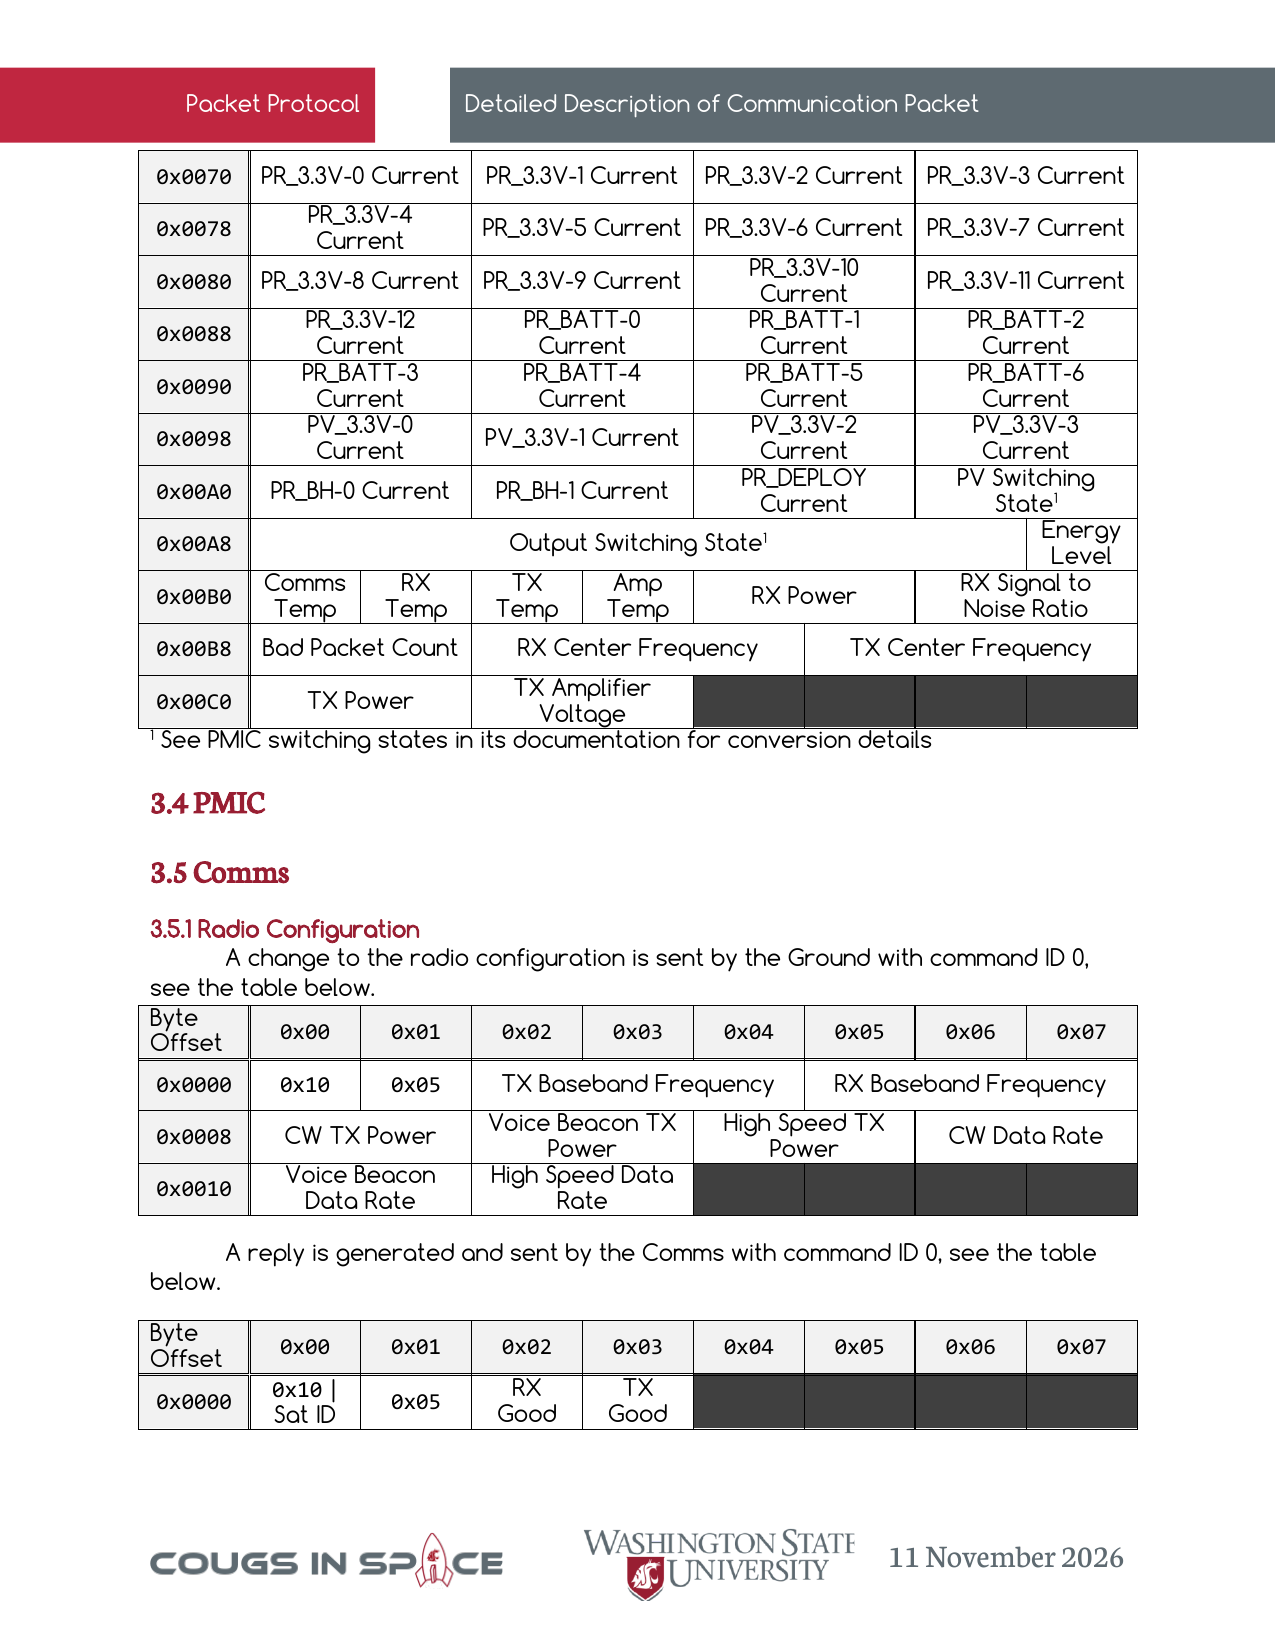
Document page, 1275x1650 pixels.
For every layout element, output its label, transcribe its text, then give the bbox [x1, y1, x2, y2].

table_cell PR_BATT-4 Current [472, 361, 693, 412]
table_cell [916, 676, 1026, 727]
table_cell PR_BATT-2 Current [916, 309, 1137, 360]
table_cell 0x00B8 [139, 624, 248, 675]
table_header 0x02 [472, 1321, 582, 1373]
table_cell PR_3.3V-3 Current [916, 151, 1137, 202]
table_cell PR_BH-0 Current [251, 466, 471, 517]
table_cell [805, 1164, 914, 1215]
table_cell RX Baseband Frequency [805, 1061, 1137, 1110]
table_cell RX Signal to Noise Ratio [916, 571, 1137, 622]
table_cell 0x0010 [139, 1164, 248, 1215]
table_cell PV_3.3V-2 Current [694, 414, 914, 465]
table_cell 0x0098 [139, 414, 248, 465]
picture [582, 1528, 854, 1601]
table_cell Bad Packet Count [251, 624, 471, 675]
table_cell Amp Temp [583, 571, 693, 622]
table_cell Output Switching State1 [251, 519, 1026, 570]
table_cell TX Baseband Frequency [472, 1061, 804, 1110]
table_cell PR_3.3V-1 Current [472, 151, 693, 202]
table_cell [916, 1376, 1026, 1428]
table_cell Voice Beacon Data Rate [251, 1164, 471, 1215]
text 1 See PMIC switching states in its documentation for conversion details [150, 729, 1125, 754]
table_header 0x01 [361, 1321, 471, 1373]
table_header Byte Offset [139, 1006, 248, 1057]
table_cell TX Power [251, 676, 471, 727]
table_header 0x05 [805, 1321, 914, 1373]
table_cell PR_BATT-6 Current [916, 361, 1137, 412]
table_header 0x01 [361, 1006, 471, 1057]
table_header 0x00 [251, 1321, 360, 1373]
table_cell 0x0000 [139, 1061, 248, 1110]
table_cell [1027, 1164, 1137, 1215]
table_cell PR_3.3V-0 Current [251, 151, 471, 202]
table_cell PV_3.3V-0 Current [251, 414, 471, 465]
table_cell CW TX Power [251, 1111, 471, 1162]
table_cell PV Switching State1 [916, 466, 1137, 517]
table_cell PR_BATT-5 Current [694, 361, 914, 412]
table_cell RX Power [694, 571, 914, 622]
table_cell 0x0080 [139, 256, 248, 307]
table_cell PR_3.3V-11 Current [916, 256, 1137, 307]
table_cell RX Good [472, 1376, 582, 1428]
table_cell [694, 676, 804, 727]
table_cell PR_3.3V-2 Current [694, 151, 914, 202]
table_header 0x06 [916, 1006, 1026, 1057]
table_cell [1027, 676, 1137, 727]
table_cell 0x0090 [139, 361, 248, 412]
table_cell [694, 1376, 804, 1428]
table_header 0x05 [805, 1006, 914, 1057]
table_cell 0x00A8 [139, 519, 248, 570]
table_cell High Speed Data Rate [472, 1164, 693, 1215]
table_cell Energy Level [1027, 519, 1137, 570]
subtitle 3.5.1 Radio Configuration [150, 917, 1125, 943]
table_cell Comms Temp [251, 571, 360, 622]
text A reply is generated and sent by the Comms with command ID 0, see the table below. [150, 1241, 1125, 1296]
table_cell 0x10 | Sat ID [251, 1376, 360, 1428]
table_cell PR_3.3V-7 Current [916, 204, 1137, 255]
table_cell TX Center Frequency [805, 624, 1137, 675]
table_header 0x00 [251, 1006, 360, 1057]
table_cell [805, 1376, 914, 1428]
table_cell High Speed TX Power [694, 1111, 914, 1162]
table_header 0x04 [694, 1006, 804, 1057]
table_cell PR_3.3V-4 Current [251, 204, 471, 255]
table_cell 0x00A0 [139, 466, 248, 517]
table_cell 0x05 [361, 1376, 471, 1428]
table_header 0x04 [694, 1321, 804, 1373]
table_cell PV_3.3V-3 Current [916, 414, 1137, 465]
table_cell 0x05 [361, 1061, 471, 1110]
table_cell PR_BATT-1 Current [694, 309, 914, 360]
table_cell 0x0008 [139, 1111, 248, 1162]
table_cell PR_3.3V-8 Current [251, 256, 471, 307]
table_cell 0x10 [251, 1061, 360, 1110]
table_cell PR_BATT-3 Current [251, 361, 471, 412]
table_cell [805, 676, 914, 727]
table_cell TX Amplifier Voltage [472, 676, 693, 727]
table_cell PR_DEPLOY Current [694, 466, 914, 517]
table_header 0x02 [472, 1006, 582, 1057]
table_cell Voice Beacon TX Power [472, 1111, 693, 1162]
table_cell 0x00C0 [139, 676, 248, 727]
table_cell 0x00B0 [139, 571, 248, 622]
table_cell PR_3.3V-12 Current [251, 309, 471, 360]
table_cell TX Temp [472, 571, 582, 622]
table_header 0x06 [916, 1321, 1026, 1373]
table_cell 0x0000 [139, 1376, 248, 1428]
table_cell PV_3.3V-1 Current [472, 414, 693, 465]
table_cell TX Good [583, 1376, 693, 1428]
table_header 0x03 [583, 1321, 693, 1373]
table_cell RX Temp [361, 571, 471, 622]
table_header Byte Offset [139, 1321, 248, 1373]
table_cell PR_3.3V-5 Current [472, 204, 693, 255]
table_header 0x07 [1027, 1006, 1137, 1057]
table_cell [1027, 1376, 1137, 1428]
table_cell PR_BATT-0 Current [472, 309, 693, 360]
subtitle 3.5 Comms [150, 848, 1125, 890]
picture [150, 1532, 503, 1589]
table_cell [916, 1164, 1026, 1215]
table_cell PR_3.3V-9 Current [472, 256, 693, 307]
text A change to the radio configuration is sent by the Ground with command ID 0, see the table below. [150, 946, 1125, 1001]
table_cell PR_3.3V-6 Current [694, 204, 914, 255]
subtitle 3.4 PMIC [150, 779, 1125, 821]
table_cell RX Center Frequency [472, 624, 804, 675]
table_cell [694, 1164, 804, 1215]
table_cell CW Data Rate [916, 1111, 1137, 1162]
table_cell 0x0088 [139, 309, 248, 360]
table_cell PR_3.3V-10 Current [694, 256, 914, 307]
table_cell PR_BH-1 Current [472, 466, 693, 517]
table_header 0x07 [1027, 1321, 1137, 1373]
table_header 0x03 [583, 1006, 693, 1057]
table_cell 0x0078 [139, 204, 248, 255]
table_cell 0x0070 [139, 151, 248, 202]
